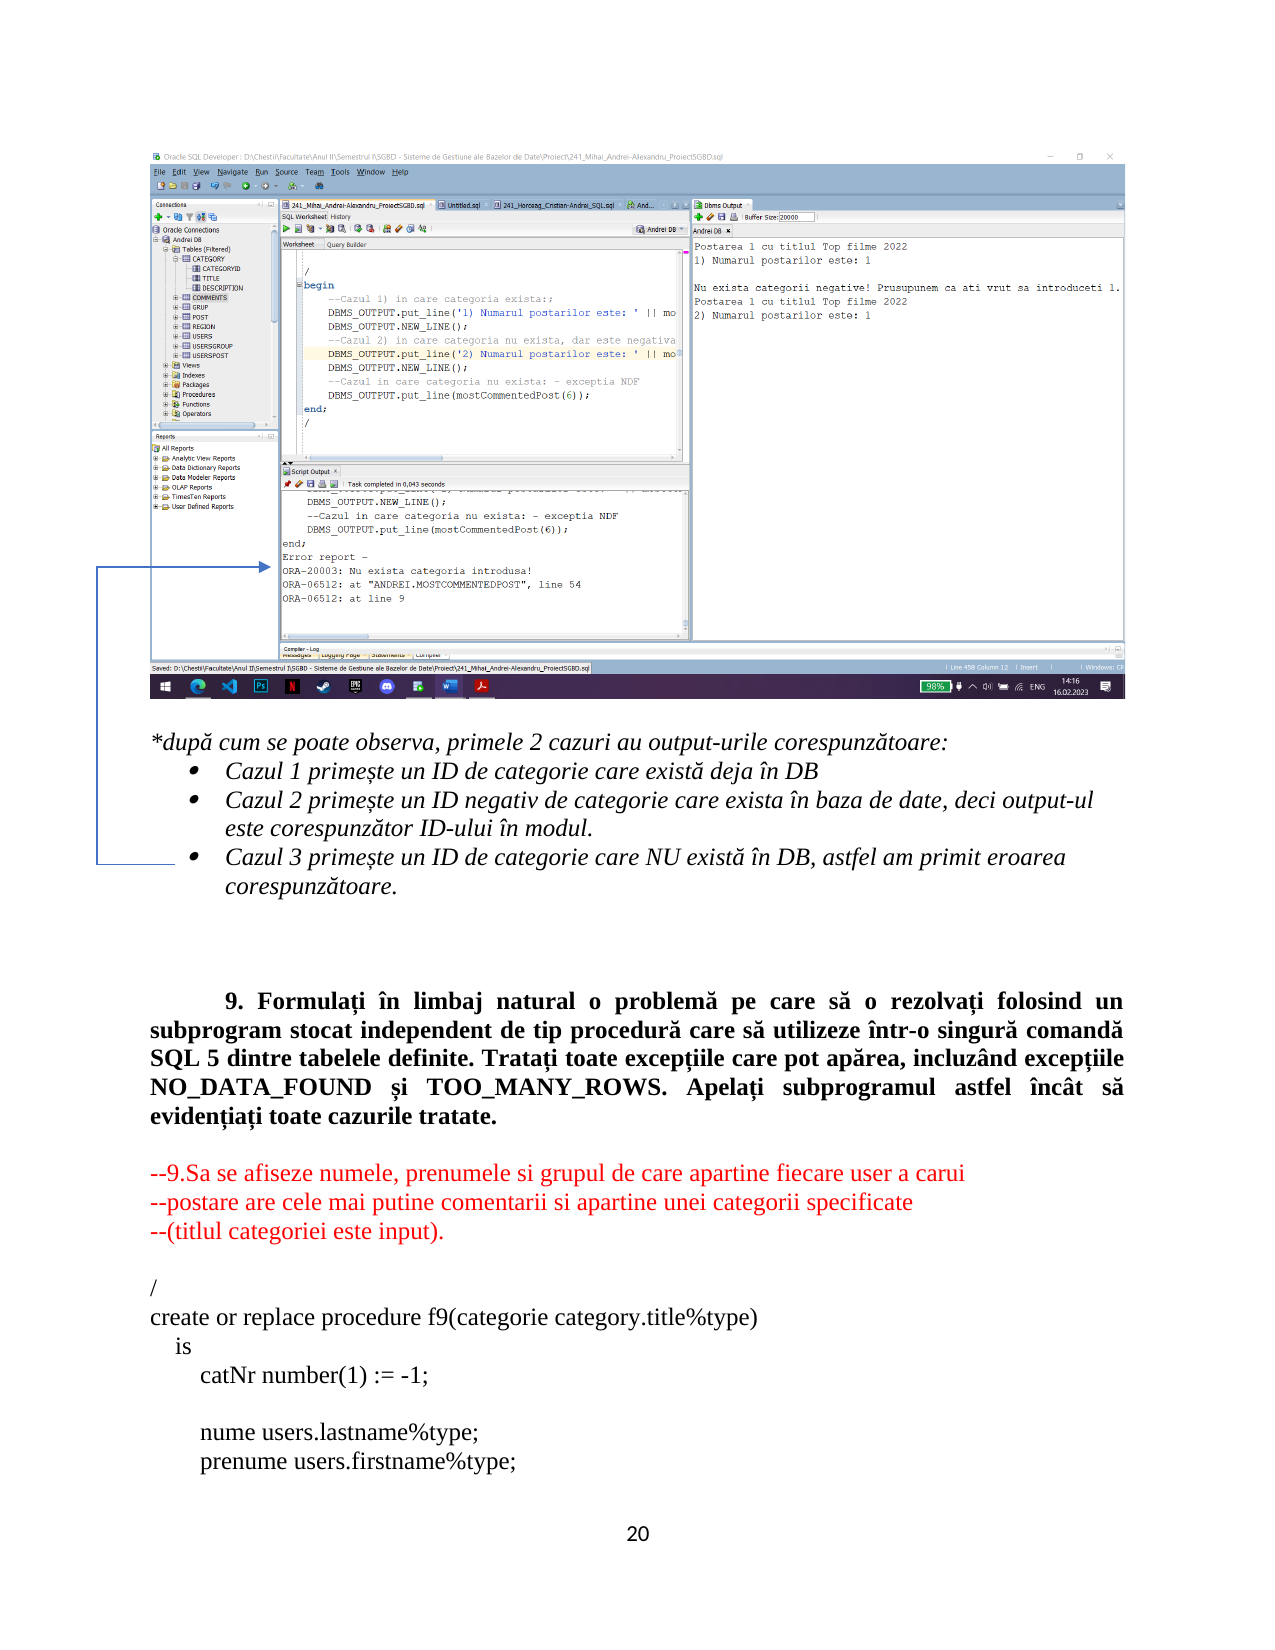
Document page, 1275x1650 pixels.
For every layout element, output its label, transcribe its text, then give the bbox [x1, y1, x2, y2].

text is [150, 1331, 1125, 1360]
text --9.Sa se afiseze numele, prenumele si grupul de care apartine fiecare user a carui [150, 1158, 1125, 1187]
text catNr number(1) := -1; [150, 1360, 1125, 1388]
list Cazul 2 primește un ID negativ de categorie care exista în baza de date, deci output-ul este corespunzător ID-ului în modul. [187, 785, 1125, 842]
text prenume users.firstname%type; [150, 1446, 1125, 1475]
text nume users.lastname%type; [150, 1417, 1125, 1446]
list Cazul 1 primește un ID de categorie care există deja în DB [187, 756, 1125, 785]
text --(titlul categoriei este input). [150, 1216, 1125, 1245]
picture [150, 150, 1125, 699]
text / [150, 1273, 1125, 1302]
text create or replace procedure f9(categorie category.title%type) [150, 1302, 1125, 1331]
text 9. Formulați în limbaj natural o problemă pe care să o rezolvați folosind un subprogram stocat independent de tip procedură care să utilizeze într-o singură comandă SQL 5 dintre tabelele definite. Tratați toate excepțiile care pot apărea, incluzând excepțiile NO_DATA_FOUND și TOO_MANY_ROWS. Apelați subprogramul astfel încât să evidențiați toate cazurile tratate. [150, 986, 1125, 1130]
text --postare are cele mai putine comentarii si apartine unei categorii specificate [150, 1187, 1125, 1216]
list Cazul 3 primește un ID de categorie care NU există în DB, astfel am primit eroarea corespunzătoare. [187, 842, 1125, 900]
text *după cum se poate observa, primele 2 cazuri au output-urile corespunzătoare: [150, 727, 1125, 756]
